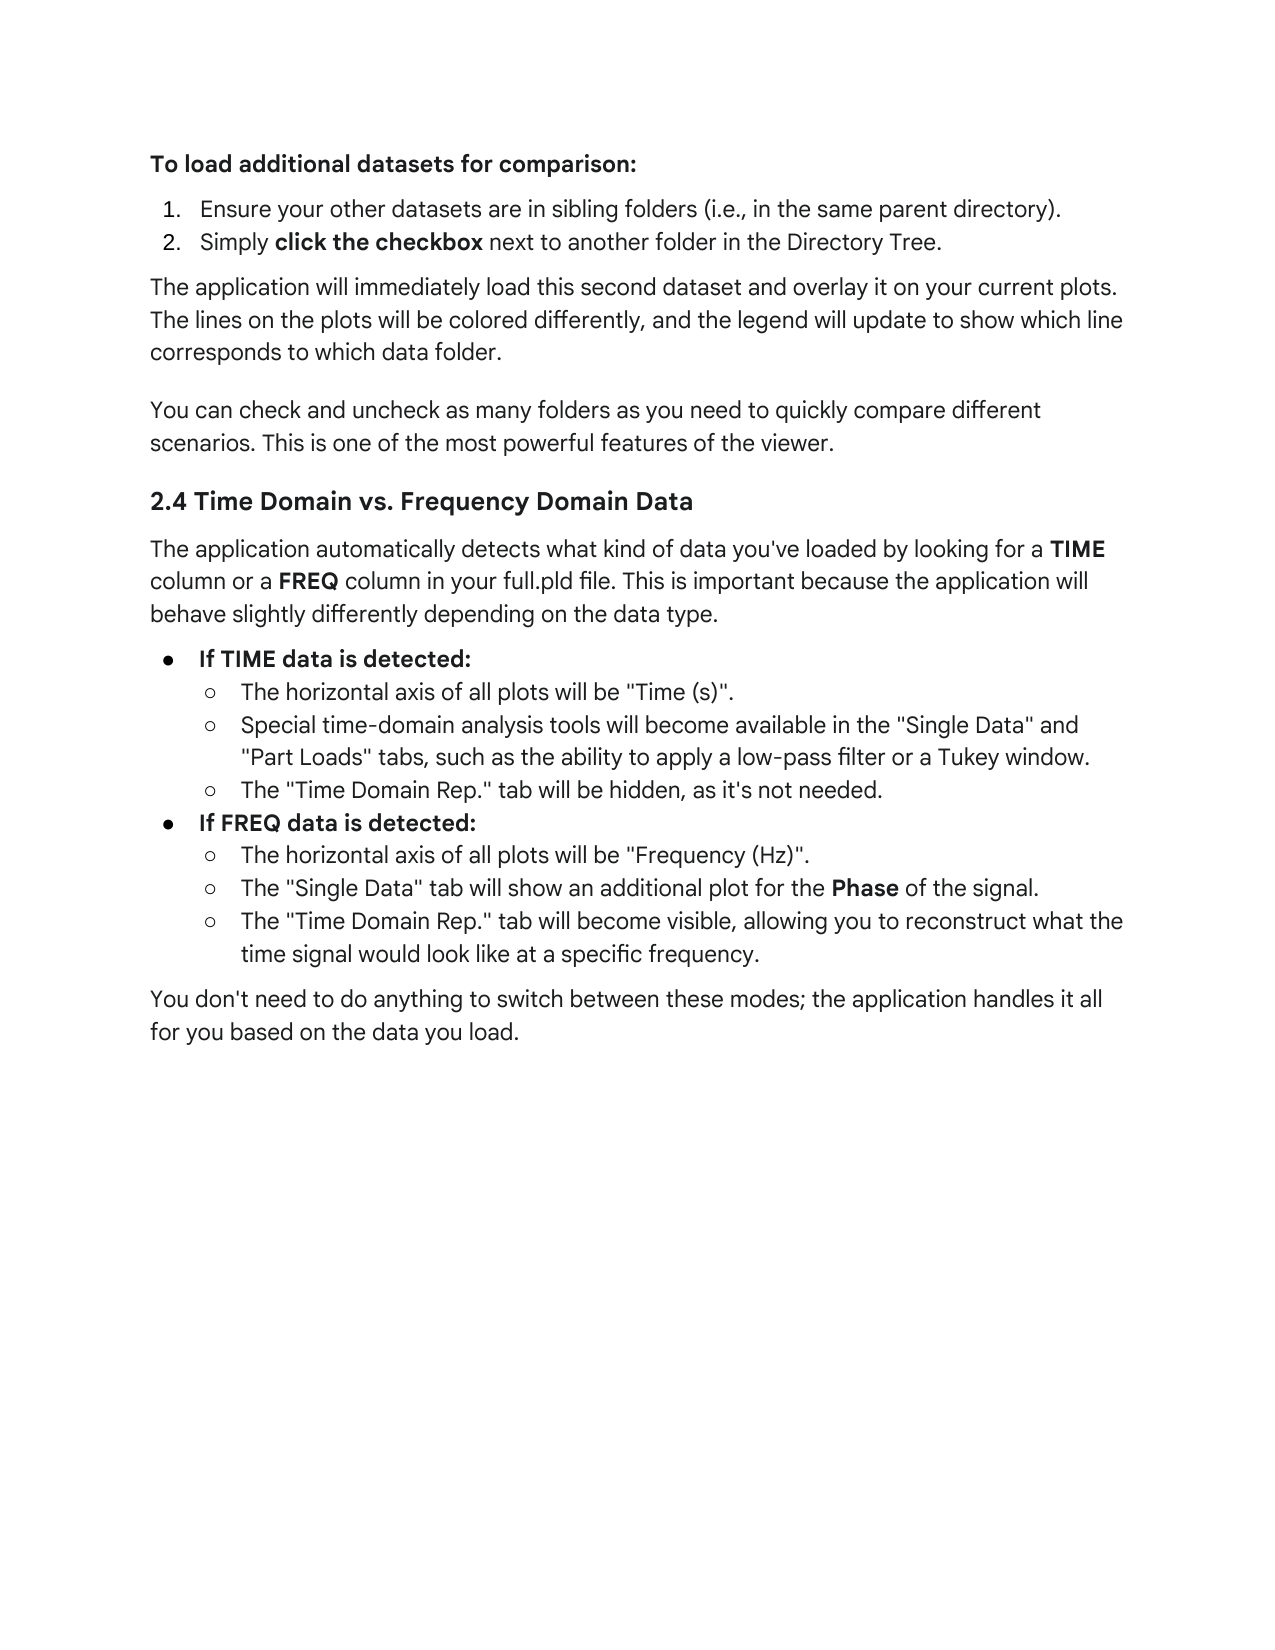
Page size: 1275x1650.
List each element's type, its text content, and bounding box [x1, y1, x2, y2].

list If TIME data is detected: [161, 646, 1125, 674]
text The application automatically detects what kind of data you've loaded by looking for a TIME column or a FREQ column in your full.pld file. This is important because the application will behave slightly differently depending on the data type. [150, 535, 1125, 629]
list The "Time Domain Rep." tab will become visible, allowing you to reconstruct what the time signal would look like at a specific frequency. [203, 907, 1125, 969]
list Special time-domain analysis tools will become available in the "Single Data" and "Part Loads" tabs, such as the ability to apply a low-pass filter or a Tukey window. [203, 711, 1125, 772]
list The "Single Data" tab will show an additional plot for the Phase of the signal. [203, 874, 1125, 903]
list Ensure your other datasets are in sibling folders (i.e., in the same parent directory). [162, 195, 1125, 224]
text To load additional datasets for comparison: [150, 150, 1125, 179]
list If FREQ data is detected: [161, 809, 1125, 838]
list Simply click the checkbox next to another folder in the Directory Tree. [162, 228, 1125, 257]
text You don't need to do anything to switch between these modes; the application handles it all for you based on the data you load. [150, 985, 1125, 1047]
list The horizontal axis of all plots will be "Time (s)". [203, 678, 1125, 707]
text The application will immediately load this second dataset and overlay it on your current plots. The lines on the plots will be colored differently, and the legend will update to show which line corresponds to which data folder. [150, 273, 1125, 367]
list The horizontal axis of all plots will be "Frequency (Hz)". [203, 842, 1125, 871]
list The "Time Domain Rep." tab will be hidden, as it's not needed. [203, 776, 1125, 805]
subtitle 2.4 Time Domain vs. Frequency Domain Data [150, 487, 1125, 518]
text You can check and uncheck as many folders as you need to quickly compare different scenarios. This is one of the most powerful features of the viewer. [150, 396, 1125, 458]
